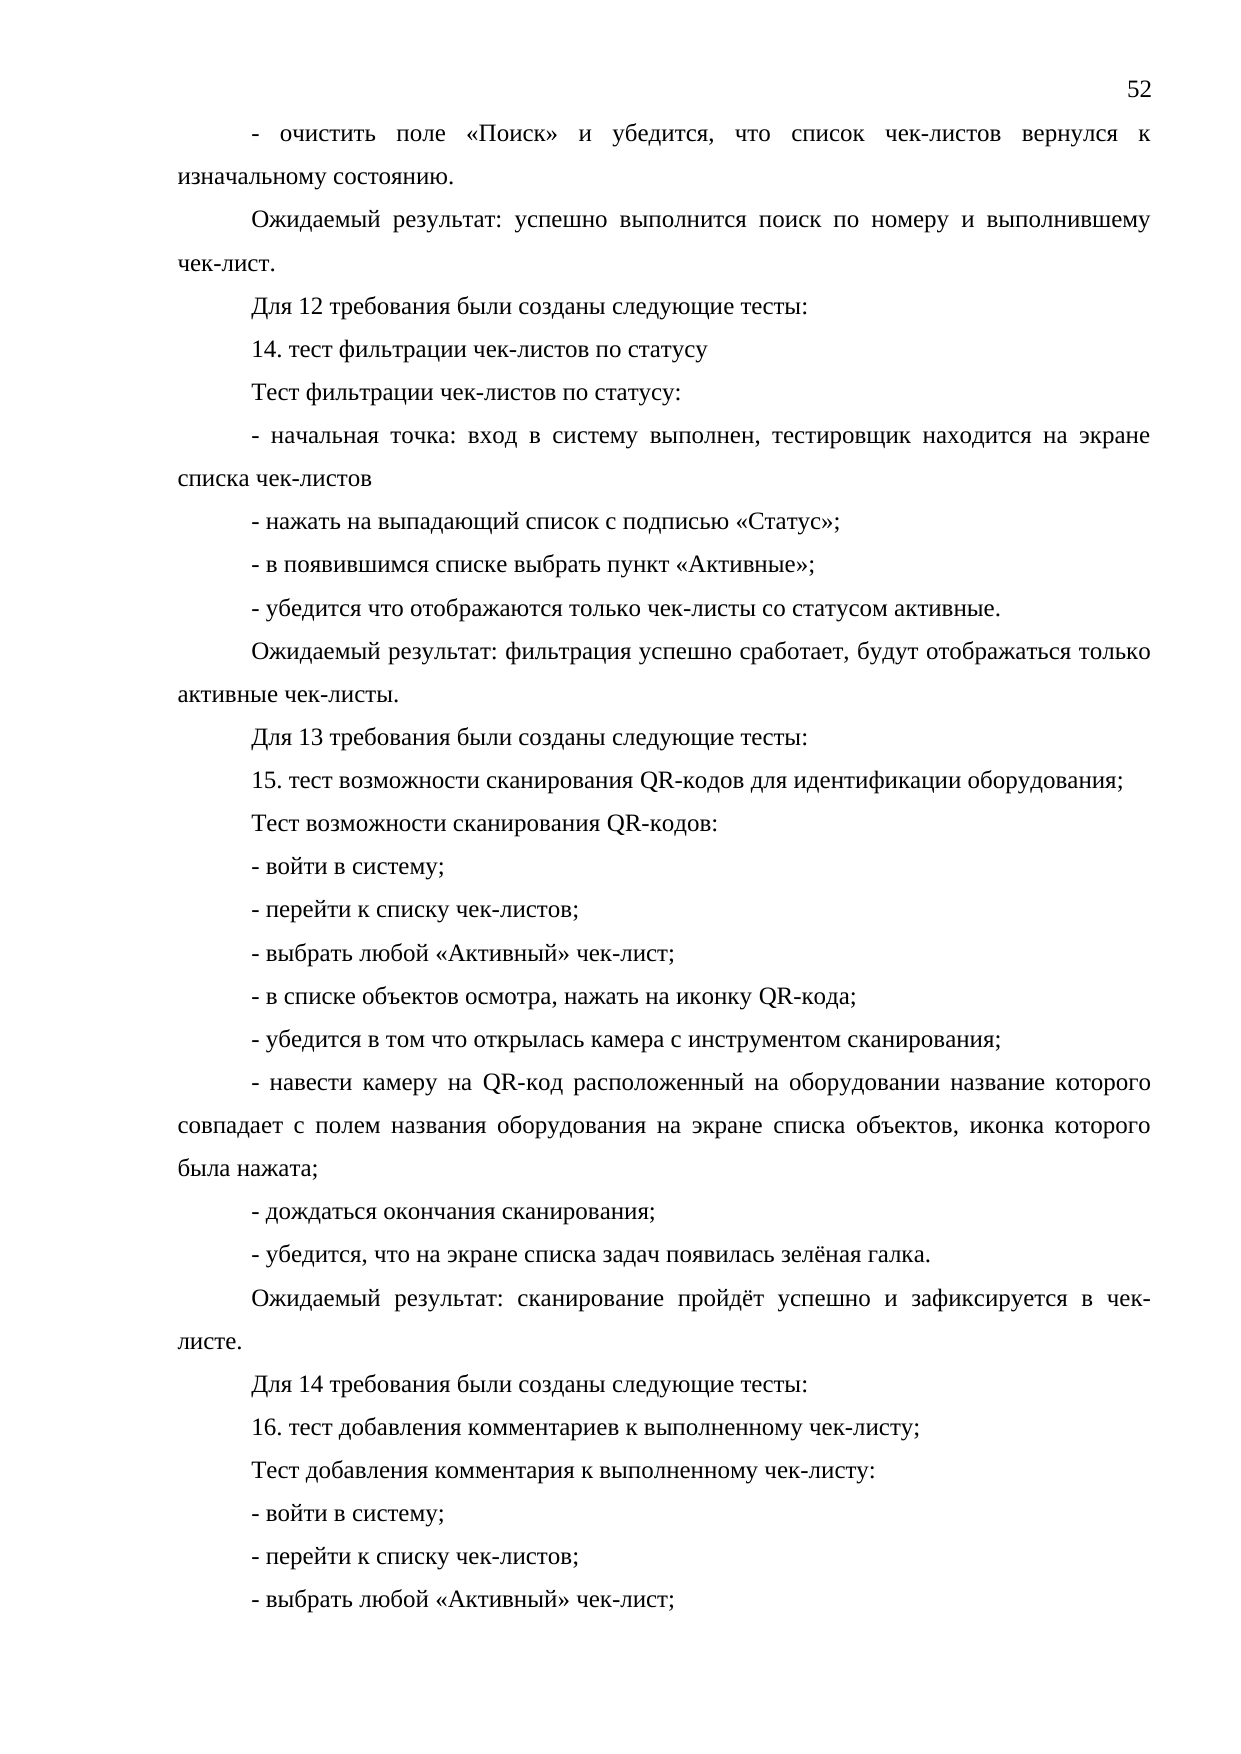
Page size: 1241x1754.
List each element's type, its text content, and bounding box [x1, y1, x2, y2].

text Тест добавления комментария к выполненному чек-листу: [177, 1455, 1152, 1484]
text - убедится в том что открылась камера с инструментом сканирования; [177, 1024, 1152, 1053]
text Для 12 требования были созданы следующие тесты: [177, 291, 1152, 319]
text Ожидаемый результат: успешно выполнится поиск по номеру и выполнившему чек-лист. [177, 204, 1152, 276]
text - в списке объектов осмотра, нажать на иконку QR-кода; [177, 981, 1152, 1009]
text 15. тест возможности сканирования QR-кодов для идентификации оборудования; [177, 765, 1152, 794]
text Для 14 требования были созданы следующие тесты: [177, 1369, 1152, 1398]
text - очистить поле «Поиск» и убедится, что список чек-листов вернулся к изначальному состоянию. [177, 118, 1152, 190]
text - войти в систему; [177, 851, 1152, 880]
text Тест возможности сканирования QR-кодов: [177, 808, 1152, 837]
text - нажать на выпадающий список с подписью «Статус»; [177, 506, 1152, 535]
text - убедится, что на экране списка задач появилась зелёная галка. [177, 1239, 1152, 1268]
text - перейти к списку чек-листов; [177, 894, 1152, 923]
text Тест фильтрации чек-листов по статусу: [177, 377, 1152, 406]
text - перейти к списку чек-листов; [177, 1541, 1152, 1570]
text 16. тест добавления комментариев к выполненному чек-листу; [177, 1412, 1152, 1441]
text - войти в систему; [177, 1498, 1152, 1527]
text - выбрать любой «Активный» чек-лист; [177, 938, 1152, 966]
text - навести камеру на QR-код расположенный на оборудовании название которого совпадает с полем названия оборудования на экране списка объектов, иконка которого была нажата; [177, 1067, 1152, 1182]
text - выбрать любой «Активный» чек-лист; [177, 1584, 1152, 1613]
text - убедится что отображаются только чек-листы со статусом активные. [177, 593, 1152, 621]
text - начальная точка: вход в систему выполнен, тестировщик находится на экране списка чек-листов [177, 420, 1152, 492]
text Для 13 требования были созданы следующие тесты: [177, 722, 1152, 751]
text - в появившимся списке выбрать пункт «Активные»; [177, 549, 1152, 578]
text Ожидаемый результат: сканирование пройдёт успешно и зафиксируется в чек-листе. [177, 1283, 1152, 1354]
text 14. тест фильтрации чек-листов по статусу [177, 334, 1152, 363]
text - дождаться окончания сканирования; [177, 1196, 1152, 1225]
text Ожидаемый результат: фильтрация успешно сработает, будут отображаться только активные чек-листы. [177, 636, 1152, 708]
